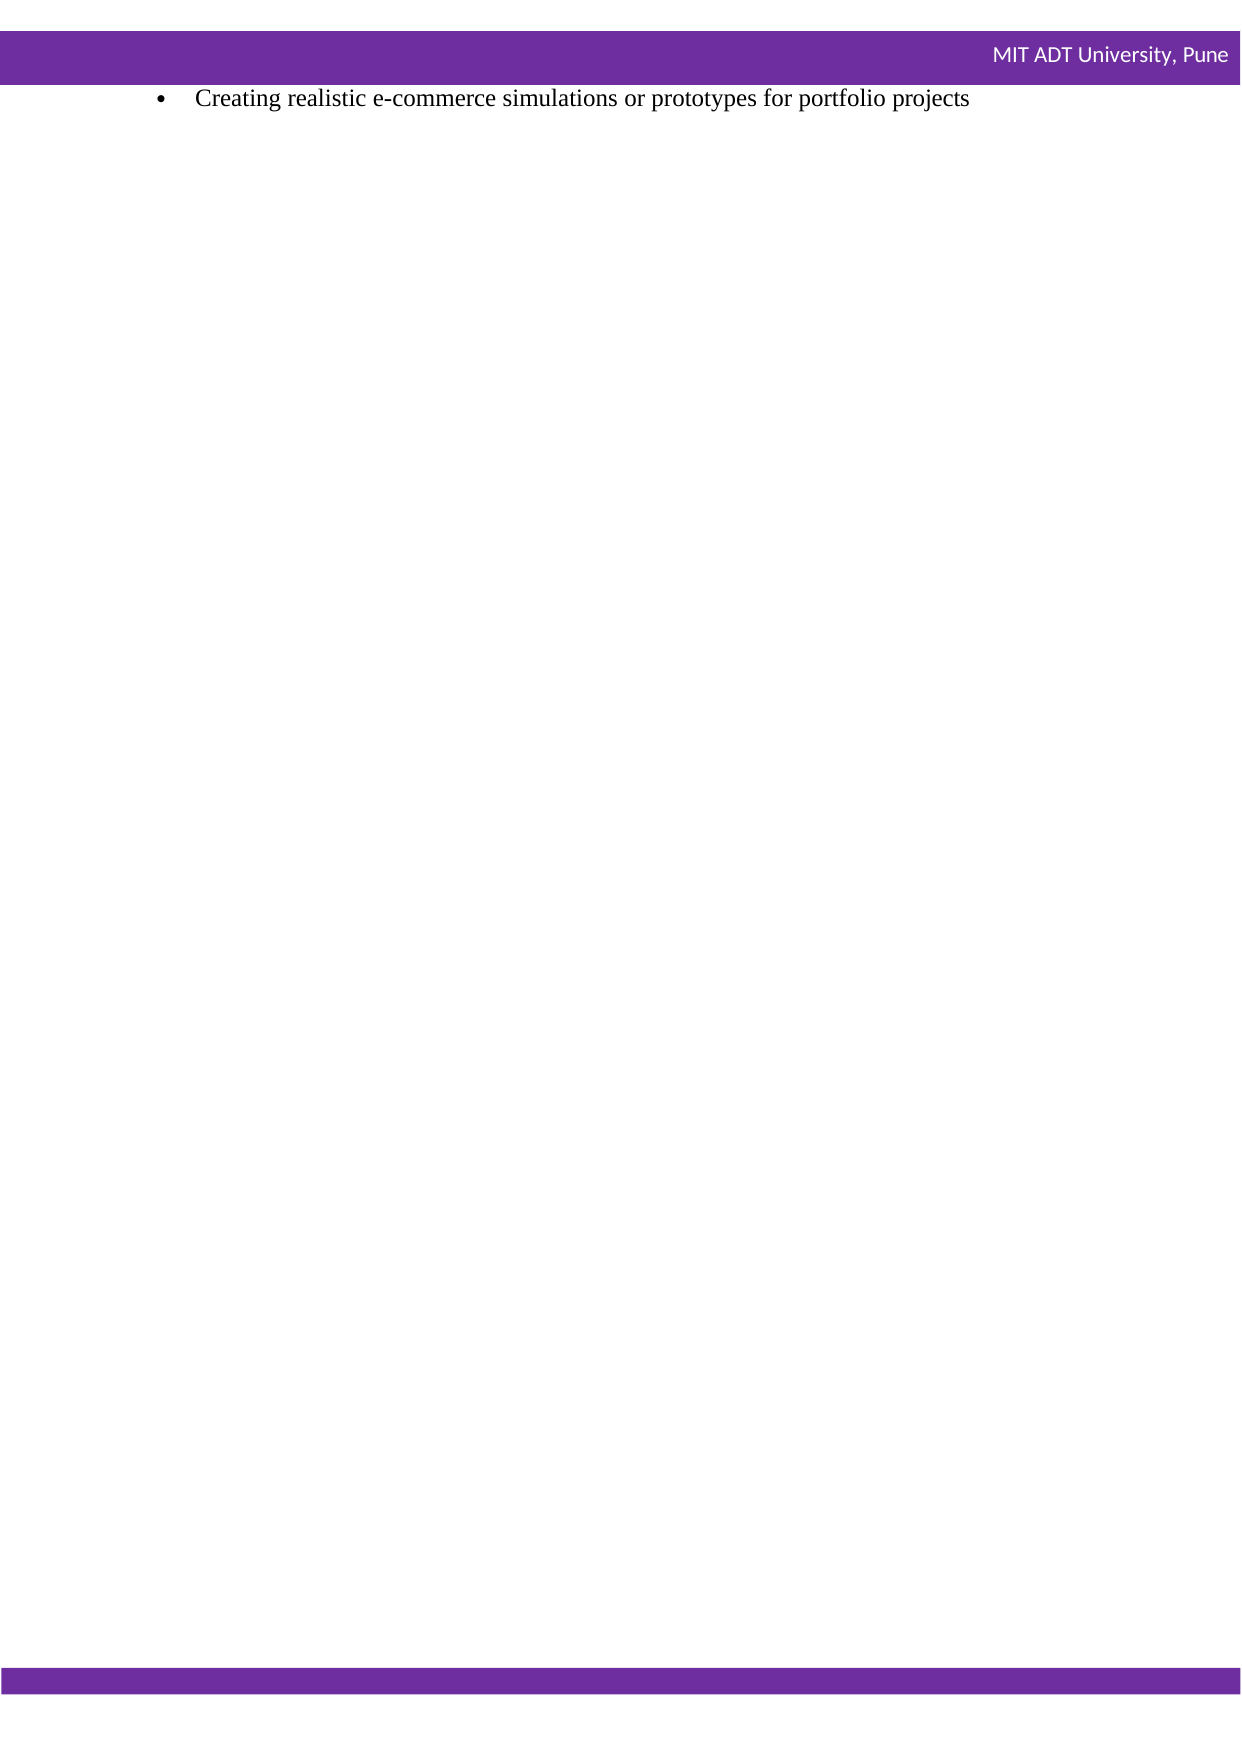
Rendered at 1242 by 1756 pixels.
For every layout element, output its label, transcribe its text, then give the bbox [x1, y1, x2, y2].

list Creating realistic e-commerce simulations or prototypes for portfolio projects [157, 83, 1212, 112]
